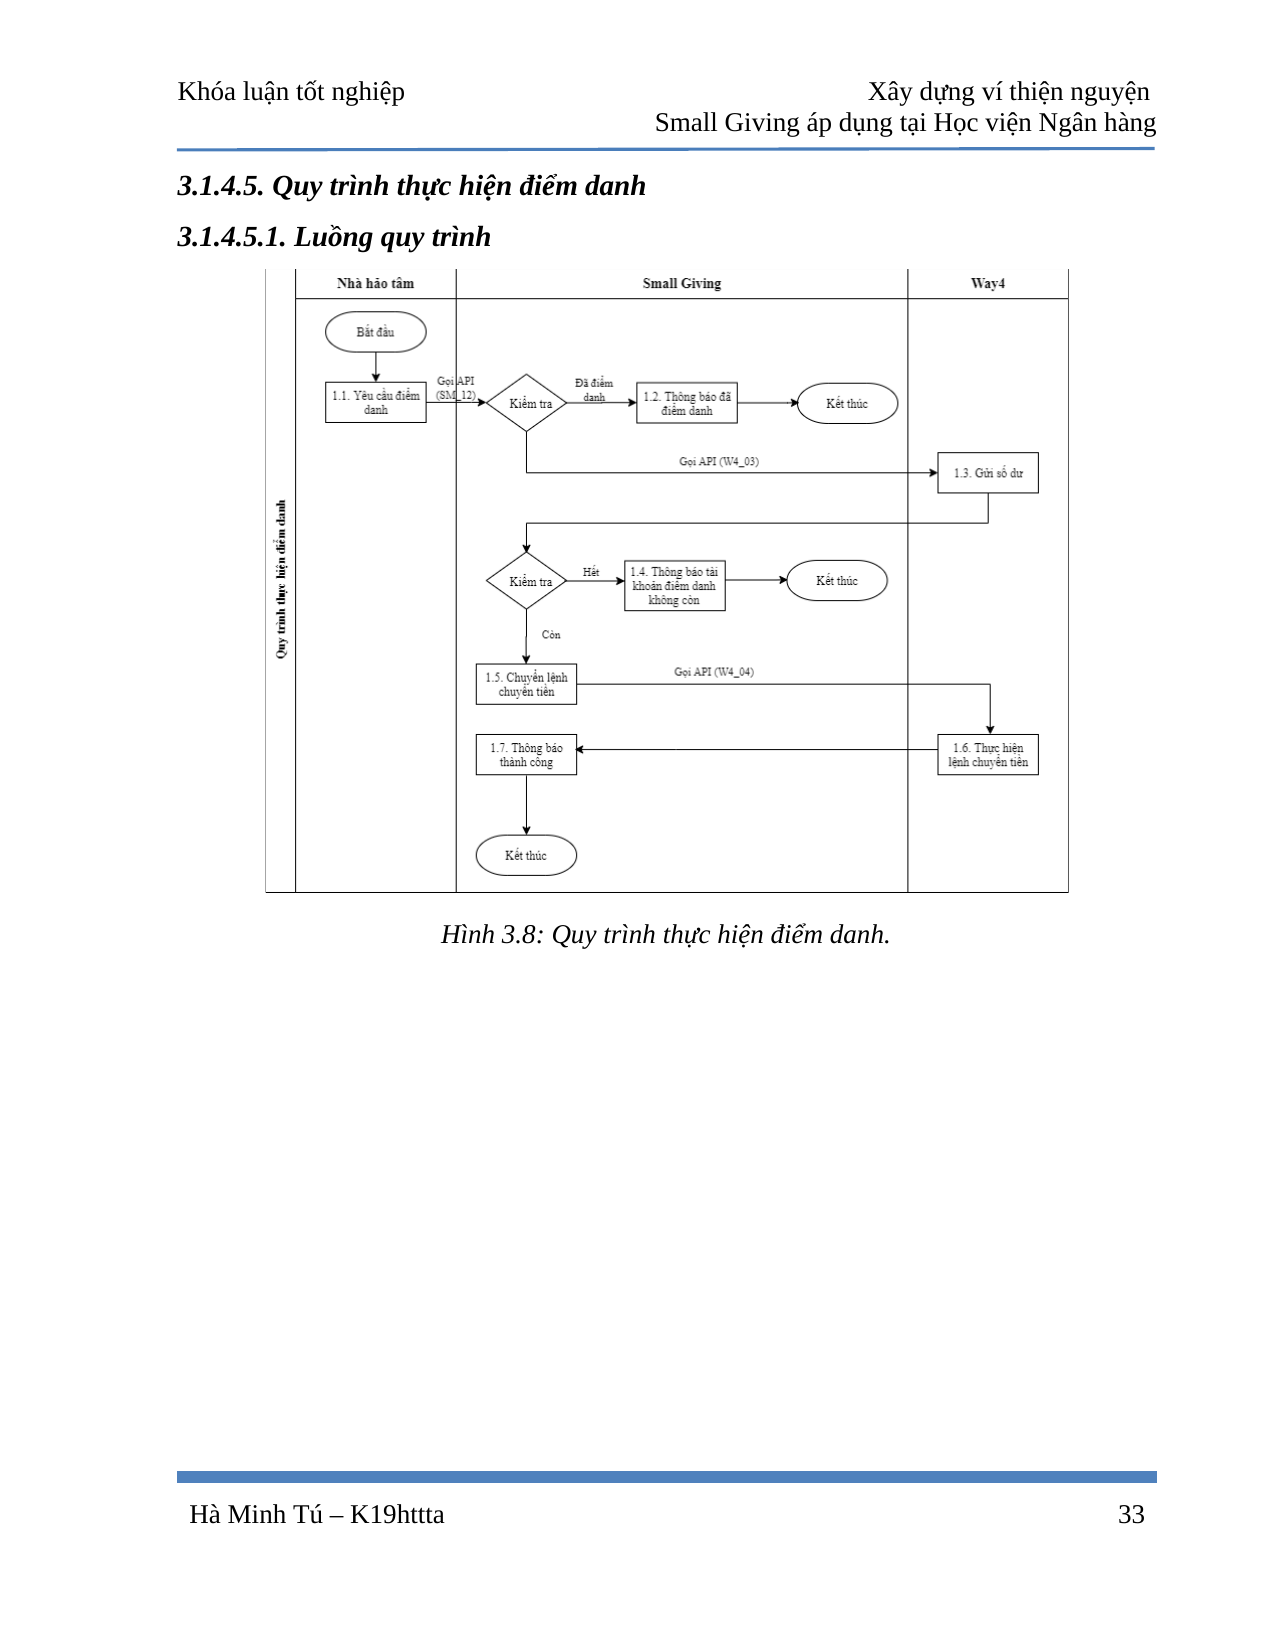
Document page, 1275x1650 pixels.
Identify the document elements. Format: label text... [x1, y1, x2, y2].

text 3.1.4.5. Quy trình thực hiện điểm danh [177, 168, 1157, 202]
picture [265, 269, 1069, 893]
text Hình 3.8: Quy trình thực hiện điểm danh. [177, 918, 1157, 949]
text 3.1.4.5.1. Luồng quy trình [177, 219, 1157, 252]
